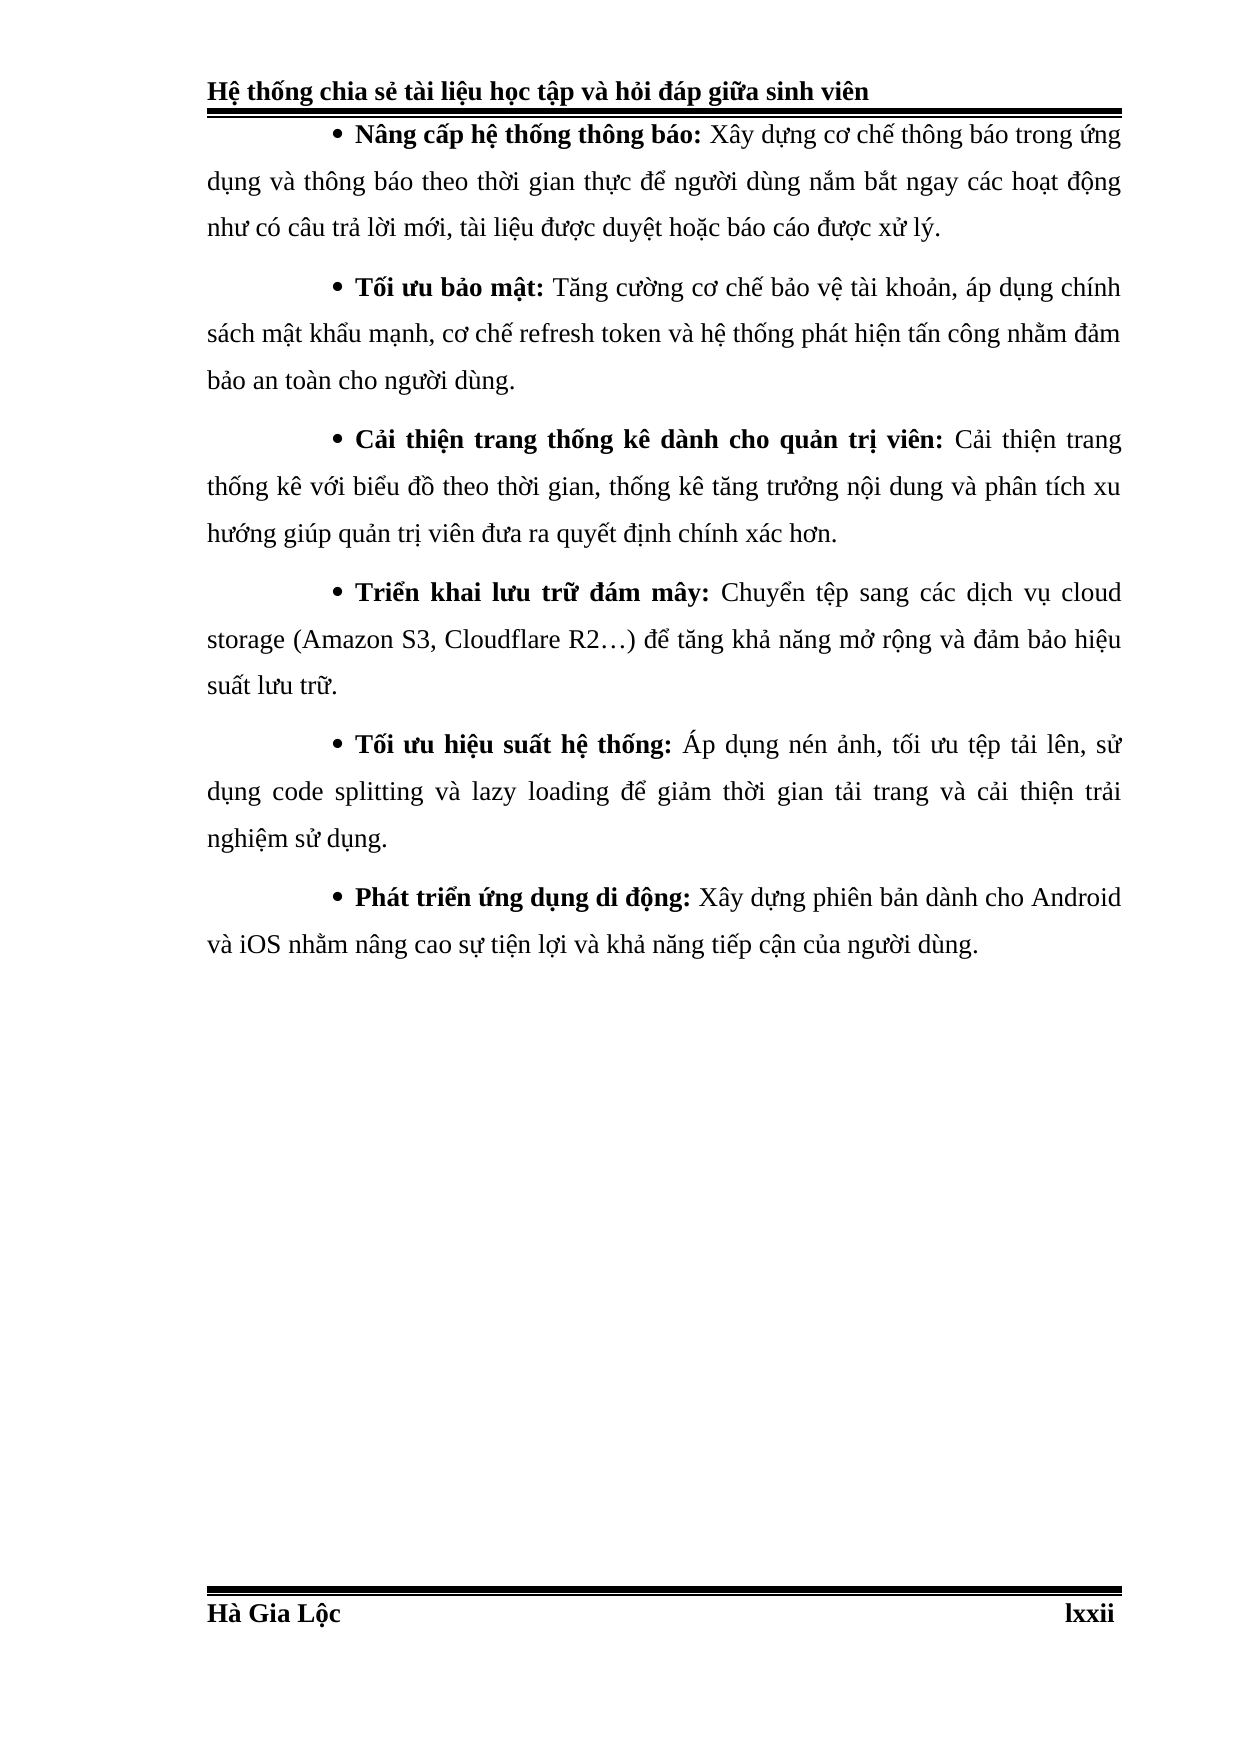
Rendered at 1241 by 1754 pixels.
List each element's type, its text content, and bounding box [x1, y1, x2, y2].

list Nâng cấp hệ thống thông báo: Xây dựng cơ chế thông báo trong ứng dụng và thông báo theo thời gian thực để người dùng nắm bắt ngay các hoạt động như có câu trả lời mới, tài liệu được duyệt hoặc báo cáo được xử lý. [207, 118, 1122, 243]
list Phát triển ứng dụng di động: Xây dựng phiên bản dành cho Android và iOS nhằm nâng cao sự tiện lợi và khả năng tiếp cận của người dùng. [207, 881, 1122, 959]
list Triển khai lưu trữ đám mây: Chuyển tệp sang các dịch vụ cloud storage (Amazon S3, Cloudflare R2…) để tăng khả năng mở rộng và đảm bảo hiệu suất lưu trữ. [207, 576, 1122, 701]
list Cải thiện trang thống kê dành cho quản trị viên: Cải thiện trang thống kê với biểu đồ theo thời gian, thống kê tăng trưởng nội dung và phân tích xu hướng giúp quản trị viên đưa ra quyết định chính xác hơn. [207, 423, 1122, 548]
list Tối ưu bảo mật: Tăng cường cơ chế bảo vệ tài khoản, áp dụng chính sách mật khẩu mạnh, cơ chế refresh token và hệ thống phát hiện tấn công nhằm đảm bảo an toàn cho người dùng. [207, 271, 1122, 395]
list Tối ưu hiệu suất hệ thống: Áp dụng nén ảnh, tối ưu tệp tải lên, sử dụng code splitting và lazy loading để giảm thời gian tải trang và cải thiện trải nghiệm sử dụng. [207, 728, 1122, 853]
